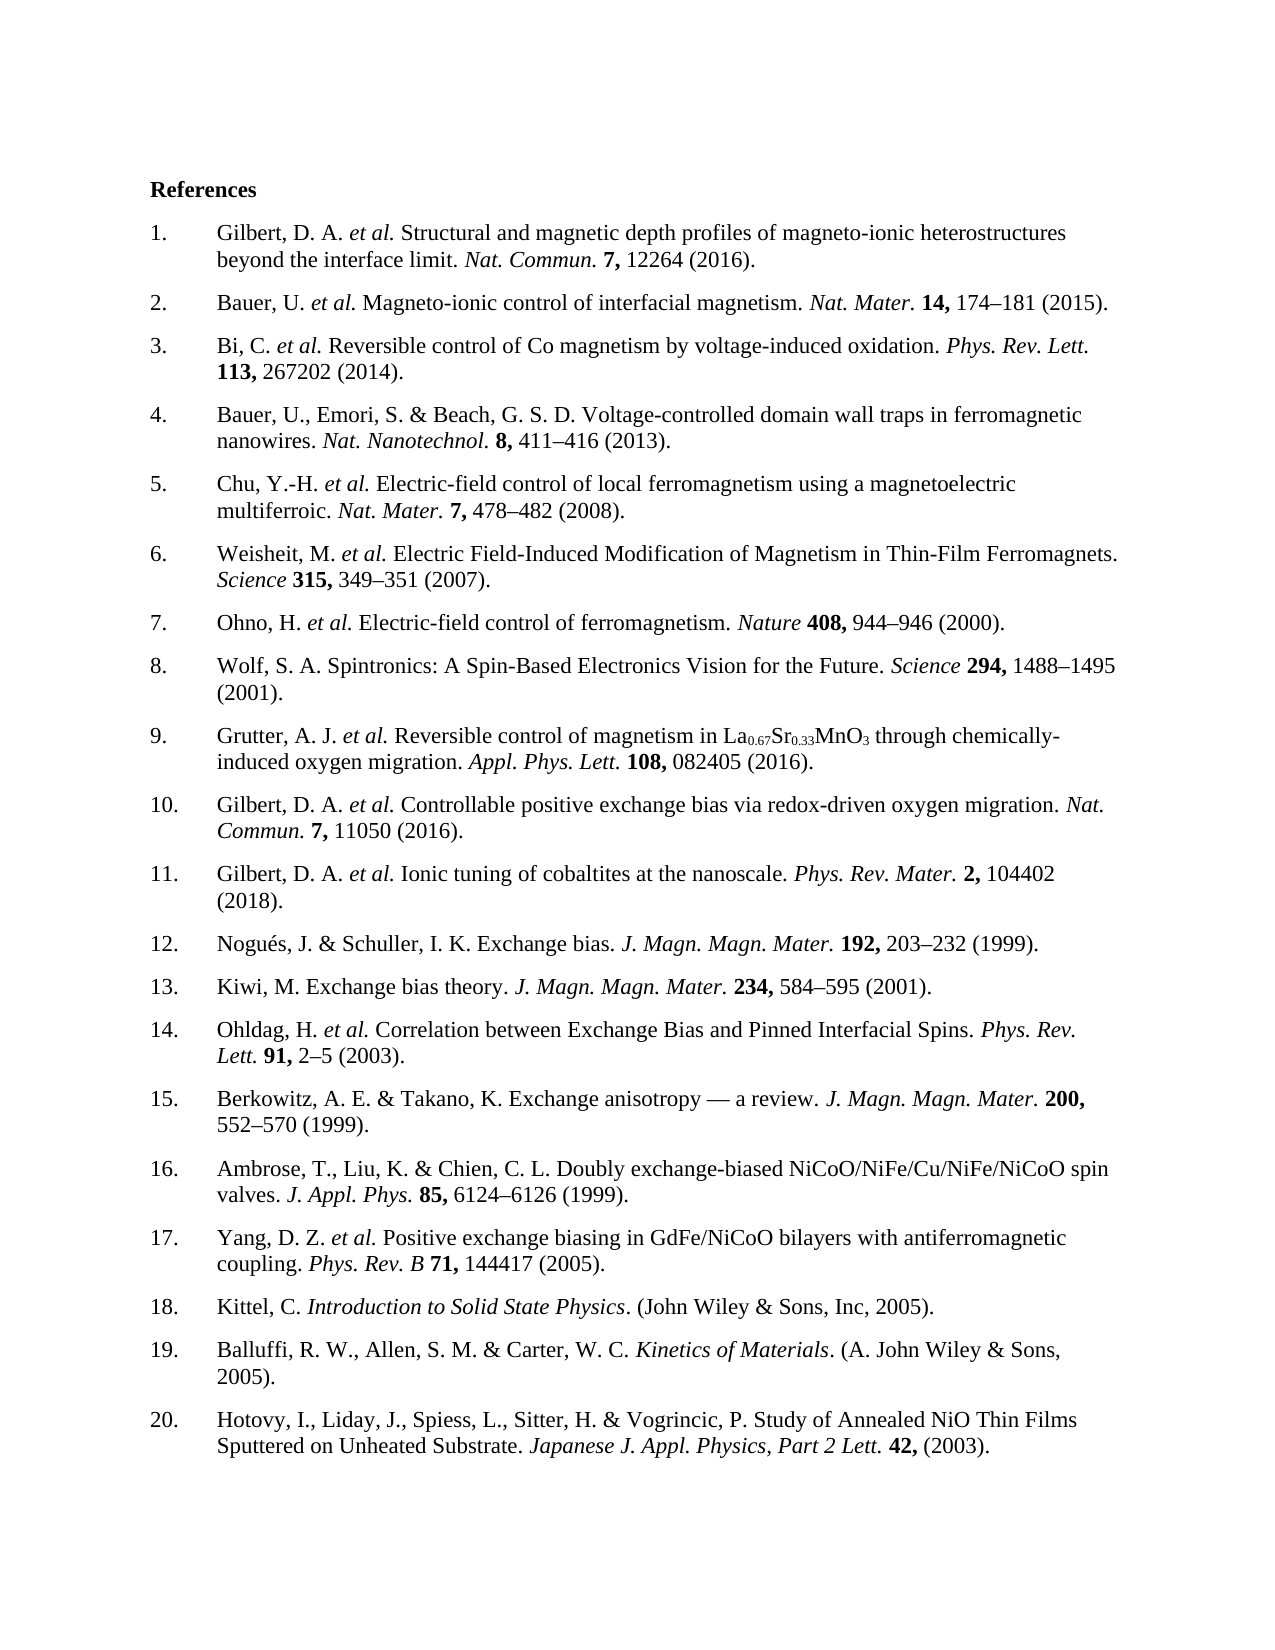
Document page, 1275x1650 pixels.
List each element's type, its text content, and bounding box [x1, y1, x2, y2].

text 11. Gilbert, D. A. et al. Ionic tuning of cobaltites at the nanoscale. Phys. Rev. Mater. 2, 104402 (2018). [150, 860, 1125, 913]
text 8. Wolf, S. A. Spintronics: A Spin-Based Electronics Vision for the Future. Science 294, 1488–1495 (2001). [150, 652, 1125, 705]
text 12. Nogués, J. & Schuller, I. K. Exchange bias. J. Magn. Magn. Mater. 192, 203–232 (1999). [150, 930, 1125, 956]
text 15. Berkowitz, A. E. & Takano, K. Exchange anisotropy — a review. J. Magn. Magn. Mater. 200, 552–570 (1999). [150, 1085, 1125, 1138]
text 14. Ohldag, H. et al. Correlation between Exchange Bias and Pinned Interfacial Spins. Phys. Rev. Lett. 91, 2–5 (2003). [150, 1016, 1125, 1068]
text 1. Gilbert, D. A. et al. Structural and magnetic depth profiles of magneto-ionic heterostructures beyond the interface limit. Nat. Commun. 7, 12264 (2016). [150, 219, 1125, 272]
text 19. Balluffi, R. W., Allen, S. M. & Carter, W. C. Kinetics of Materials. (A. John Wiley & Sons, 2005). [150, 1336, 1125, 1389]
text 4. Bauer, U., Emori, S. & Beach, G. S. D. Voltage-controlled domain wall traps in ferromagnetic nanowires. Nat. Nanotechnol. 8, 411–416 (2013). [150, 401, 1125, 454]
text 13. Kiwi, M. Exchange bias theory. J. Magn. Magn. Mater. 234, 584–595 (2001). [150, 973, 1125, 999]
text References [150, 176, 1125, 203]
text 7. Ohno, H. et al. Electric-field control of ferromagnetism. Nature 408, 944–946 (2000). [150, 609, 1125, 636]
text 18. Kittel, C. Introduction to Solid State Physics. (John Wiley & Sons, Inc, 2005). [150, 1293, 1125, 1320]
text 3. Bi, C. et al. Reversible control of Co magnetism by voltage-induced oxidation. Phys. Rev. Lett. 113, 267202 (2014). [150, 332, 1125, 384]
text 17. Yang, D. Z. et al. Positive exchange biasing in GdFe/NiCoO bilayers with antiferromagnetic coupling. Phys. Rev. B 71, 144417 (2005). [150, 1224, 1125, 1277]
text 16. Ambrose, T., Liu, K. & Chien, C. L. Doubly exchange-biased NiCoO/NiFe/Cu/NiFe/NiCoO spin valves. J. Appl. Phys. 85, 6124–6126 (1999). [150, 1154, 1125, 1207]
text 2. Bauer, U. et al. Magneto-ionic control of interfacial magnetism. Nat. Mater. 14, 174–181 (2015). [150, 289, 1125, 315]
text 9. Grutter, A. J. et al. Reversible control of magnetism in La0.67Sr0.33MnO3 through chemically-induced oxygen migration. Appl. Phys. Lett. 108, 082405 (2016). [150, 722, 1125, 774]
text 10. Gilbert, D. A. et al. Controllable positive exchange bias via redox-driven oxygen migration. Nat. Commun. 7, 11050 (2016). [150, 791, 1125, 844]
text 20. Hotovy, I., Liday, J., Spiess, L., Sitter, H. & Vogrincic, P. Study of Annealed NiO Thin Films Sputtered on Unheated Substrate. Japanese J. Appl. Physics, Part 2 Lett. 42, (2003). [150, 1406, 1125, 1458]
text 6. Weisheit, M. et al. Electric Field-Induced Modification of Magnetism in Thin-Film Ferromagnets. Science 315, 349–351 (2007). [150, 540, 1125, 593]
text 5. Chu, Y.-H. et al. Electric-field control of local ferromagnetism using a magnetoelectric multiferroic. Nat. Mater. 7, 478–482 (2008). [150, 471, 1125, 523]
